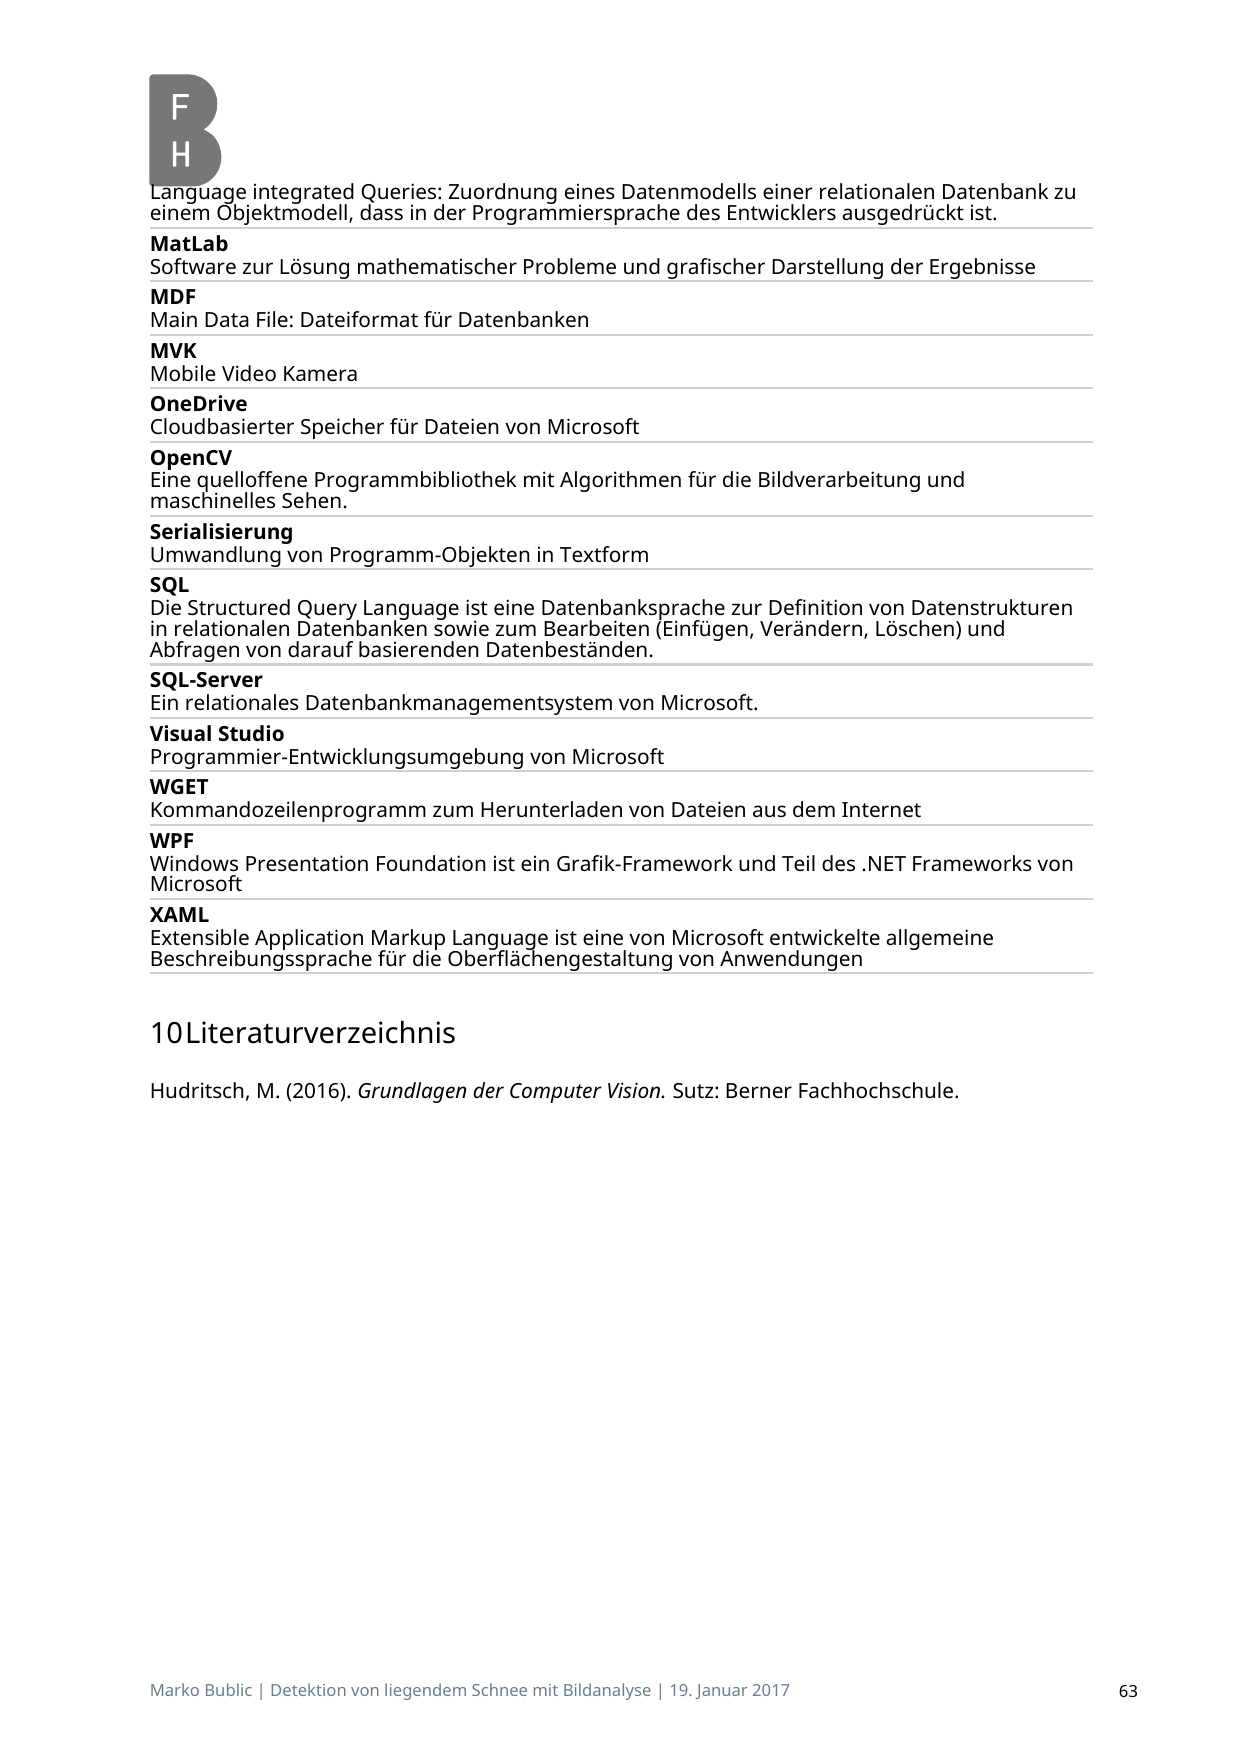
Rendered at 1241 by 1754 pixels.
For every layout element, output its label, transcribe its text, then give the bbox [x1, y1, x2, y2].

text SQL [149, 570, 1093, 599]
text OneDrive [149, 389, 1093, 418]
text WGET [149, 772, 1093, 801]
text Language integrated Queries: Zuordnung eines Datenmodells einer relationalen Datenbank zu einem Objektmodell, dass in der Programmiersprache des Entwicklers ausgedrückt ist. [149, 183, 1093, 229]
text Kommandozeilenprogramm zum Herunterladen von Dateien aus dem Internet [149, 801, 1093, 826]
text Main Data File: Dateiformat für Datenbanken [149, 311, 1093, 336]
text Extensible Application Markup Language ist eine von Microsoft entwickelte allgemeine Beschreibungssprache für die Oberflächengestaltung von Anwendungen [149, 928, 1093, 974]
text MDF [149, 282, 1093, 311]
text Windows Presentation Foundation ist ein Grafik-Framework und Teil des .NET Frameworks von Microsoft [149, 854, 1093, 900]
text Visual Studio [149, 719, 1093, 747]
text Serialisierung [149, 517, 1093, 545]
text Software zur Lösung mathematischer Probleme und grafischer Darstellung der Ergebnisse [149, 257, 1093, 282]
text Ein relationales Datenbankmanagementsystem von Microsoft. [149, 694, 1093, 719]
text OpenCV [149, 443, 1093, 471]
text SQL-Server [149, 666, 1093, 694]
text MatLab [149, 229, 1093, 257]
text Eine quelloffene Programmbibliothek mit Algorithmen für die Bildverarbeitung und maschinelles Sehen. [149, 471, 1093, 517]
text Programmier-Entwicklungsumgebung von Microsoft [149, 747, 1093, 772]
text Mobile Video Kamera [149, 364, 1093, 389]
text Umwandlung von Programm-Objekten in Textform [149, 545, 1093, 570]
text MVK [149, 336, 1093, 364]
text XAML [149, 900, 1093, 928]
text Cloudbasierter Speicher für Dateien von Microsoft [149, 418, 1093, 443]
text Die Structured Query Language ist eine Datenbanksprache zur Definition von Datenstrukturen in relationalen Datenbanken sowie zum Bearbeiten (Einfügen, Verändern, Löschen) und Abfragen von darauf basierenden Datenbeständen. [149, 599, 1093, 666]
text WPF [149, 826, 1093, 854]
